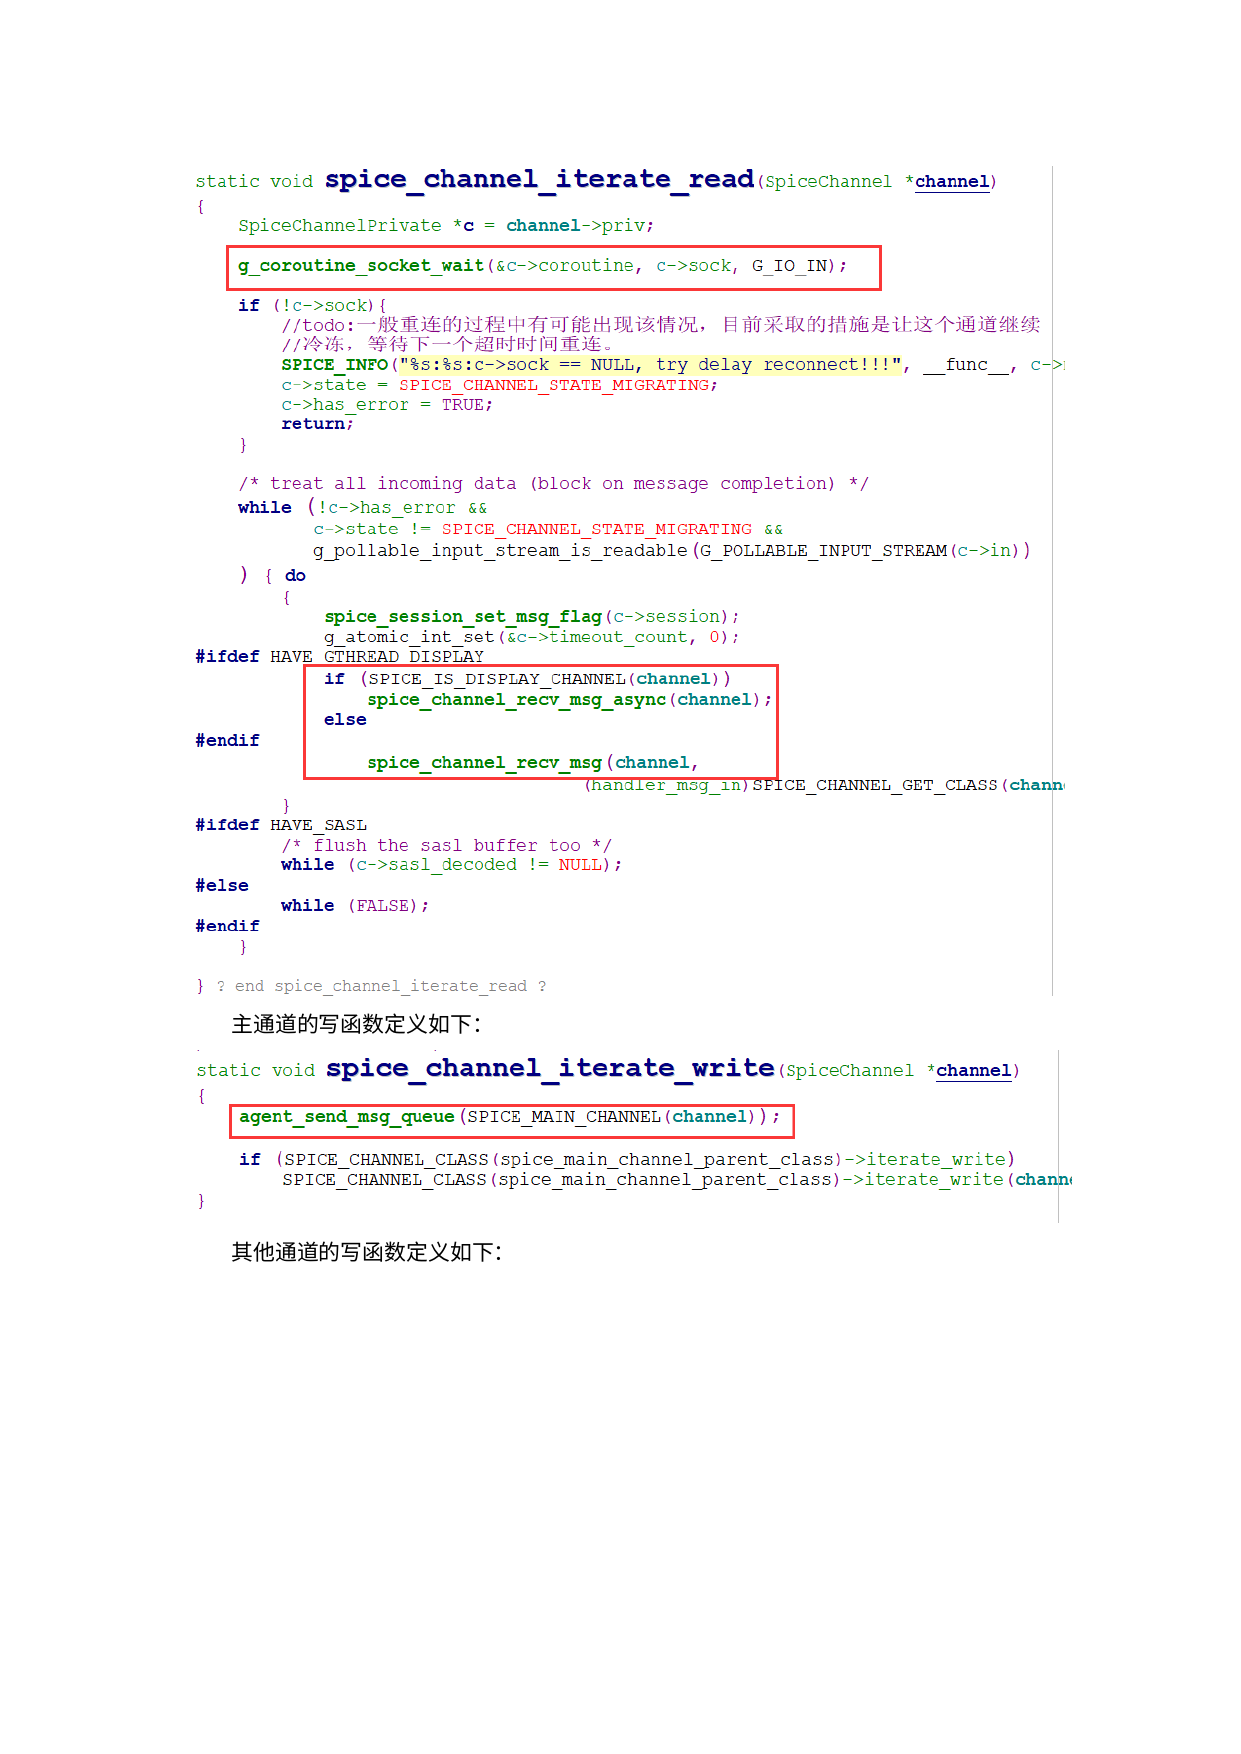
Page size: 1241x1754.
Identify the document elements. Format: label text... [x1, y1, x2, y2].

picture [187, 1050, 1072, 1223]
text 主通道的写函数定义如下： [187, 1007, 1053, 1039]
picture [187, 166, 1065, 1003]
text 其他通道的写函数定义如下： [187, 1234, 1053, 1267]
